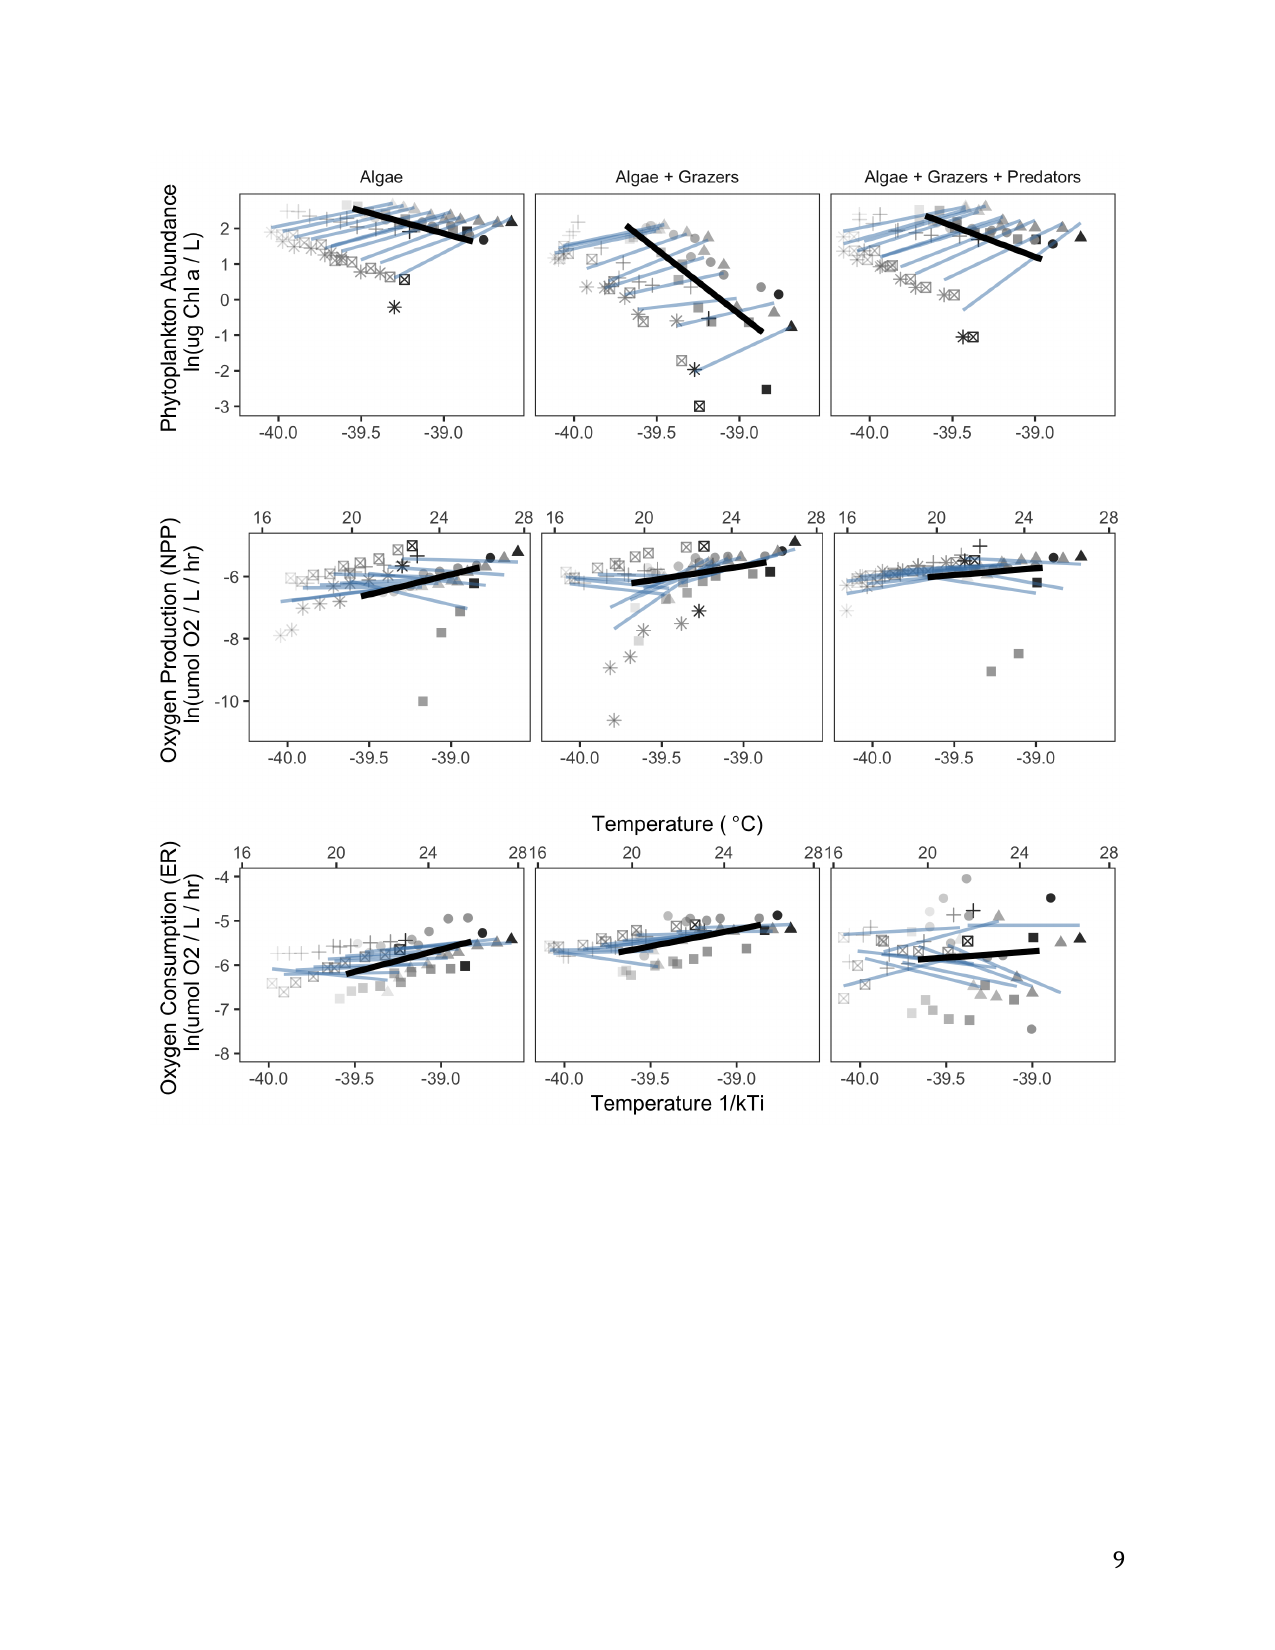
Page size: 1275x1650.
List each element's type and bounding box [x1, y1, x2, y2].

picture [150, 150, 1125, 1125]
